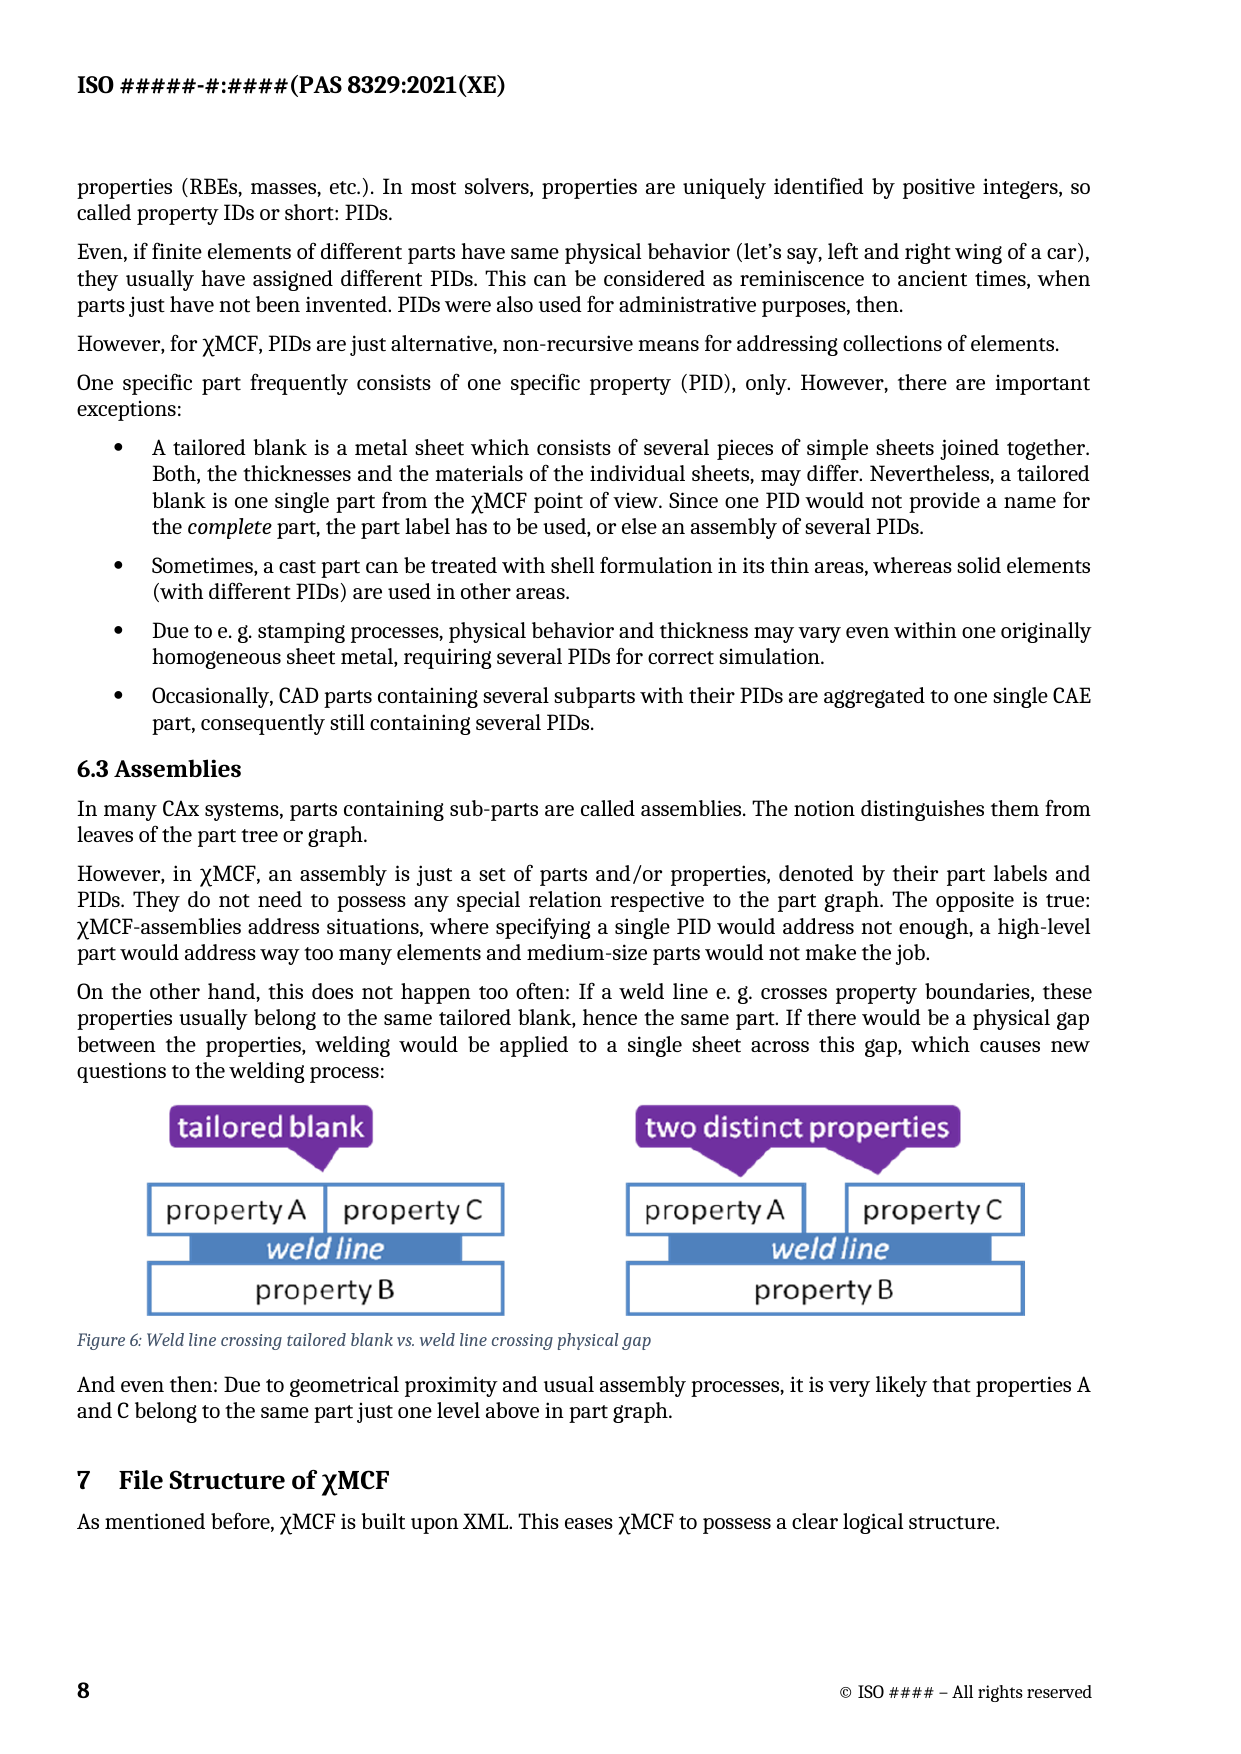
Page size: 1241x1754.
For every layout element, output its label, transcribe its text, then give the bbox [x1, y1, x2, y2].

list A tailored blank is a metal sheet which consists of several pieces of simple sheets joined together. Both, the thicknesses and the materials of the individual sheets, may differ. Nevertheless, a tailored blank is one single part from the χMCF point of view. Since one PID would not provide a name for the complete part, the part label has to be used, or else an assembly of several PIDs. [114, 435, 1092, 540]
list Sometimes, a cast part can be treated with shell formulation in its thin areas, whereas solid elements (with different PIDs) are used in other areas. [114, 553, 1092, 605]
text One specific part frequently consists of one specific property (PID), only. However, there are important exceptions: [77, 369, 1092, 422]
subtitle Assemblies [77, 754, 1092, 783]
text Even, if finite elements of different parts have same physical behavior (let’s say, left and right wing of a car), they usually have assigned different PIDs. This can be considered as reminiscence to ancient times, when parts just have not been invented. PIDs were also used for administrative purposes, then. [77, 239, 1092, 318]
text And even then: Due to geometrical proximity and usual assembly processes, it is very likely that properties A and C belong to the same part just one level above in part graph. [77, 1371, 1092, 1424]
text As mentioned before, χMCF is built upon XML. This eases χMCF to possess a clear logical structure. [77, 1508, 1092, 1535]
text However, in χMCF, an assembly is just a set of parts and/or properties, denoted by their part labels and PIDs. They do not need to possess any special relation respective to the part graph. The opposite is true: χMCF-assemblies address situations, where specifying a single PID would address not enough, a high-level part would address way too many elements and medium-size parts would not make the job. [77, 861, 1092, 966]
picture [144, 1104, 1026, 1316]
list Due to e. g. stamping processes, physical behavior and thickness may vary even within one originally homogeneous sheet metal, requiring several PIDs for correct simulation. [114, 618, 1092, 671]
text However, for χMCF, PIDs are just alternative, non-recursive means for addressing collections of elements. [77, 331, 1092, 357]
subtitle File Structure of χMCF [77, 1465, 1092, 1496]
text On the other hand, this does not happen too often: If a weld line e. g. crosses property boundaries, these properties usually belong to the same tailored blank, hence the same part. If there would be a physical gap between the properties, welding would be applied to a single sheet across this gap, which causes new questions to the welding process: [77, 979, 1092, 1084]
text Figure 6: Weld line crossing tailored blank vs. weld line crossing physical gap [77, 1329, 1092, 1351]
list Occasionally, CAD parts containing several subparts with their PIDs are aggregated to one single CAE part, consequently still containing several PIDs. [114, 683, 1092, 736]
text In many CAx systems, parts containing sub-parts are called assemblies. The notion distinguishes them from leaves of the part tree or graph. [77, 796, 1092, 848]
